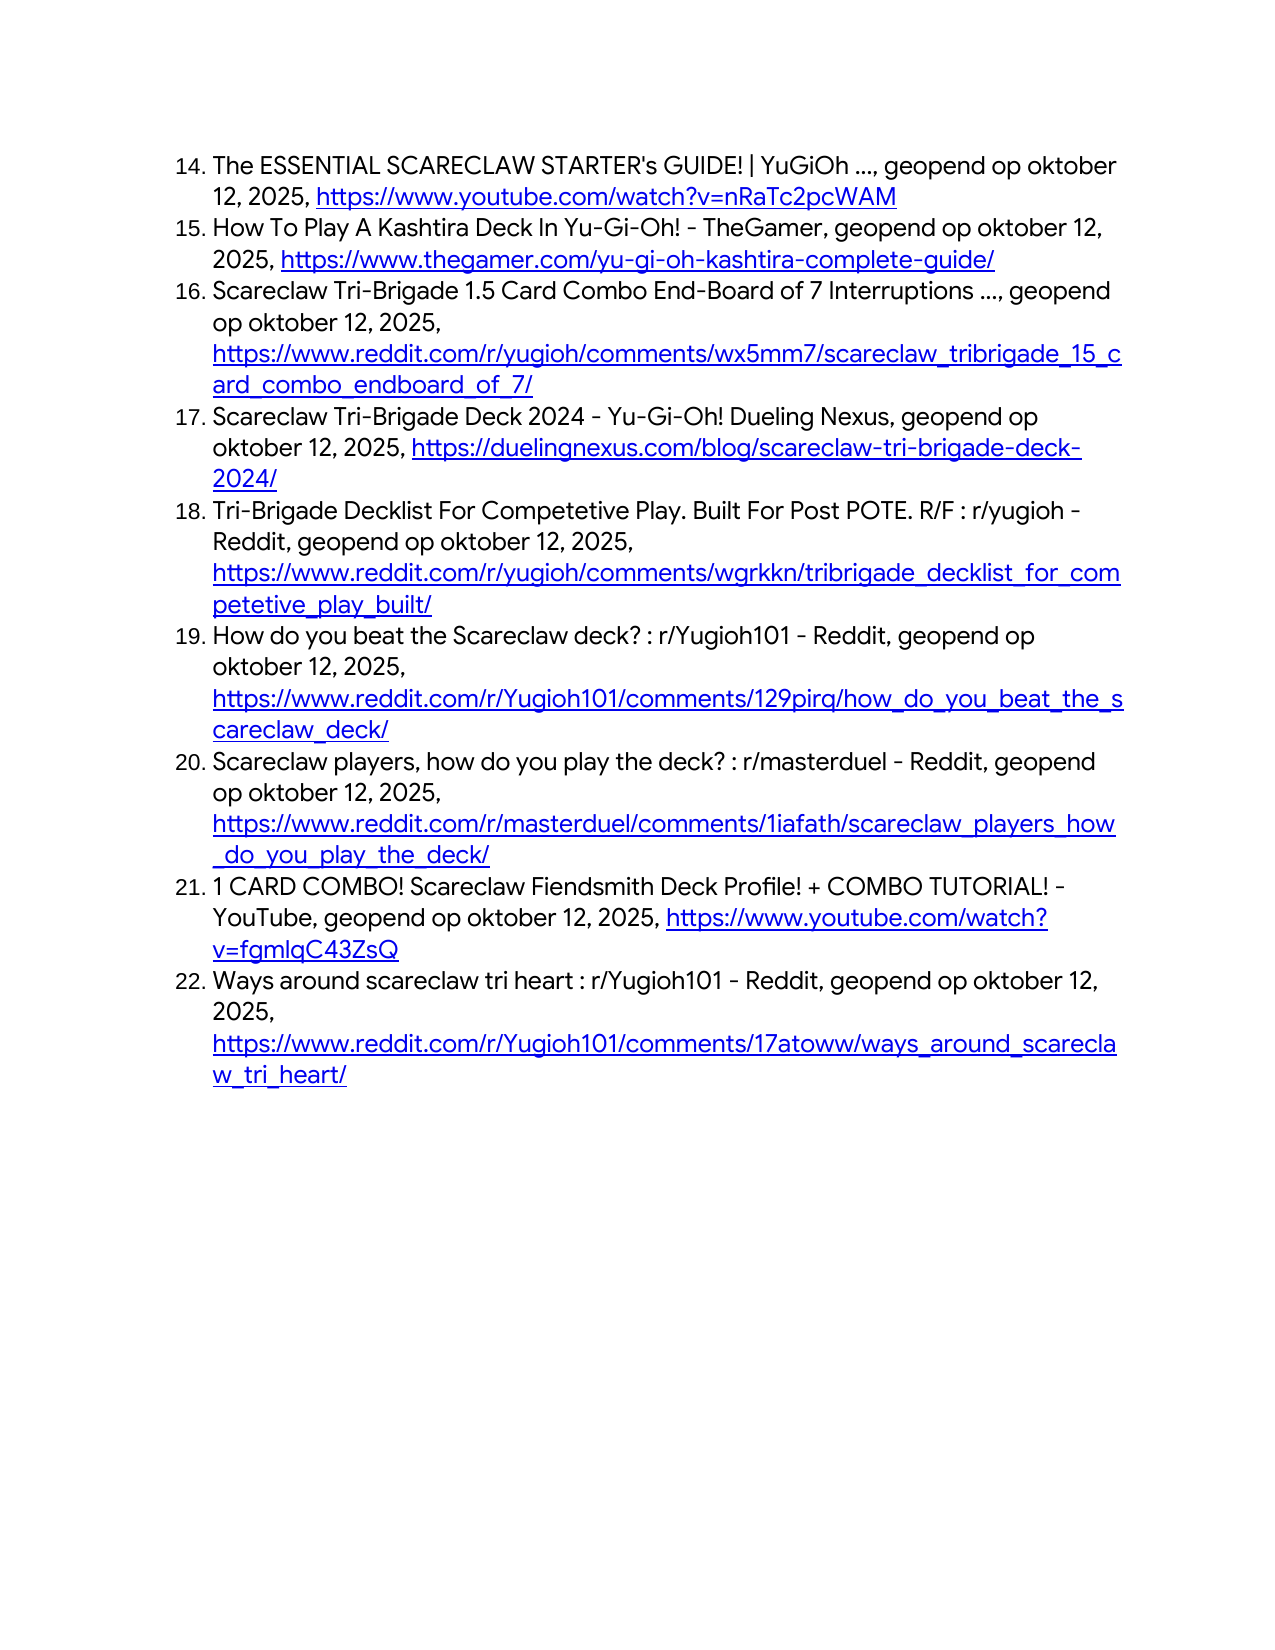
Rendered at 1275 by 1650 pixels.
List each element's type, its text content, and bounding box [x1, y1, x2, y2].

list How To Play A Kashtira Deck In Yu-Gi-Oh! - TheGamer, geopend op oktober 12, 2025, https://www.thegamer.com/yu-gi-oh-kashtira-complete-guide/ [175, 213, 1125, 275]
list The ESSENTIAL SCARECLAW STARTER's GUIDE! | YuGiOh ..., geopend op oktober 12, 2025, https://www.youtube.com/watch?v=nRaTc2pcWAM [175, 150, 1125, 213]
list Ways around scareclaw tri heart : r/Yugioh101 - Reddit, geopend op oktober 12, 2025, https://www.reddit.com/r/Yugioh101/comments/17atoww/ways_around_scareclaw_tri_heart/ [175, 965, 1125, 1091]
list 1 CARD COMBO! Scareclaw Fiendsmith Deck Profile! + COMBO TUTORIAL! - YouTube, geopend op oktober 12, 2025, https://www.youtube.com/watch?v=fgmlqC43ZsQ [175, 871, 1125, 965]
list Scareclaw Tri-Brigade Deck 2024 - Yu-Gi-Oh! Dueling Nexus, geopend op oktober 12, 2025, https://duelingnexus.com/blog/scareclaw-tri-brigade-deck-2024/ [175, 401, 1125, 495]
list Scareclaw players, how do you play the deck? : r/masterduel - Reddit, geopend op oktober 12, 2025, https://www.reddit.com/r/masterduel/comments/1iafath/scareclaw_players_how_do_you_play_the_deck/ [175, 746, 1125, 871]
list How do you beat the Scareclaw deck? : r/Yugioh101 - Reddit, geopend op oktober 12, 2025, https://www.reddit.com/r/Yugioh101/comments/129pirq/how_do_you_beat_the_scareclaw_deck/ [175, 620, 1125, 746]
list Tri-Brigade Decklist For Competetive Play. Built For Post POTE. R/F : r/yugioh - Reddit, geopend op oktober 12, 2025, https://www.reddit.com/r/yugioh/comments/wgrkkn/tribrigade_decklist_for_competetive_play_built/ [175, 495, 1125, 620]
list Scareclaw Tri-Brigade 1.5 Card Combo End-Board of 7 Interruptions ..., geopend op oktober 12, 2025, https://www.reddit.com/r/yugioh/comments/wx5mm7/scareclaw_tribrigade_15_card_combo_endboard_of_7/ [175, 275, 1125, 401]
